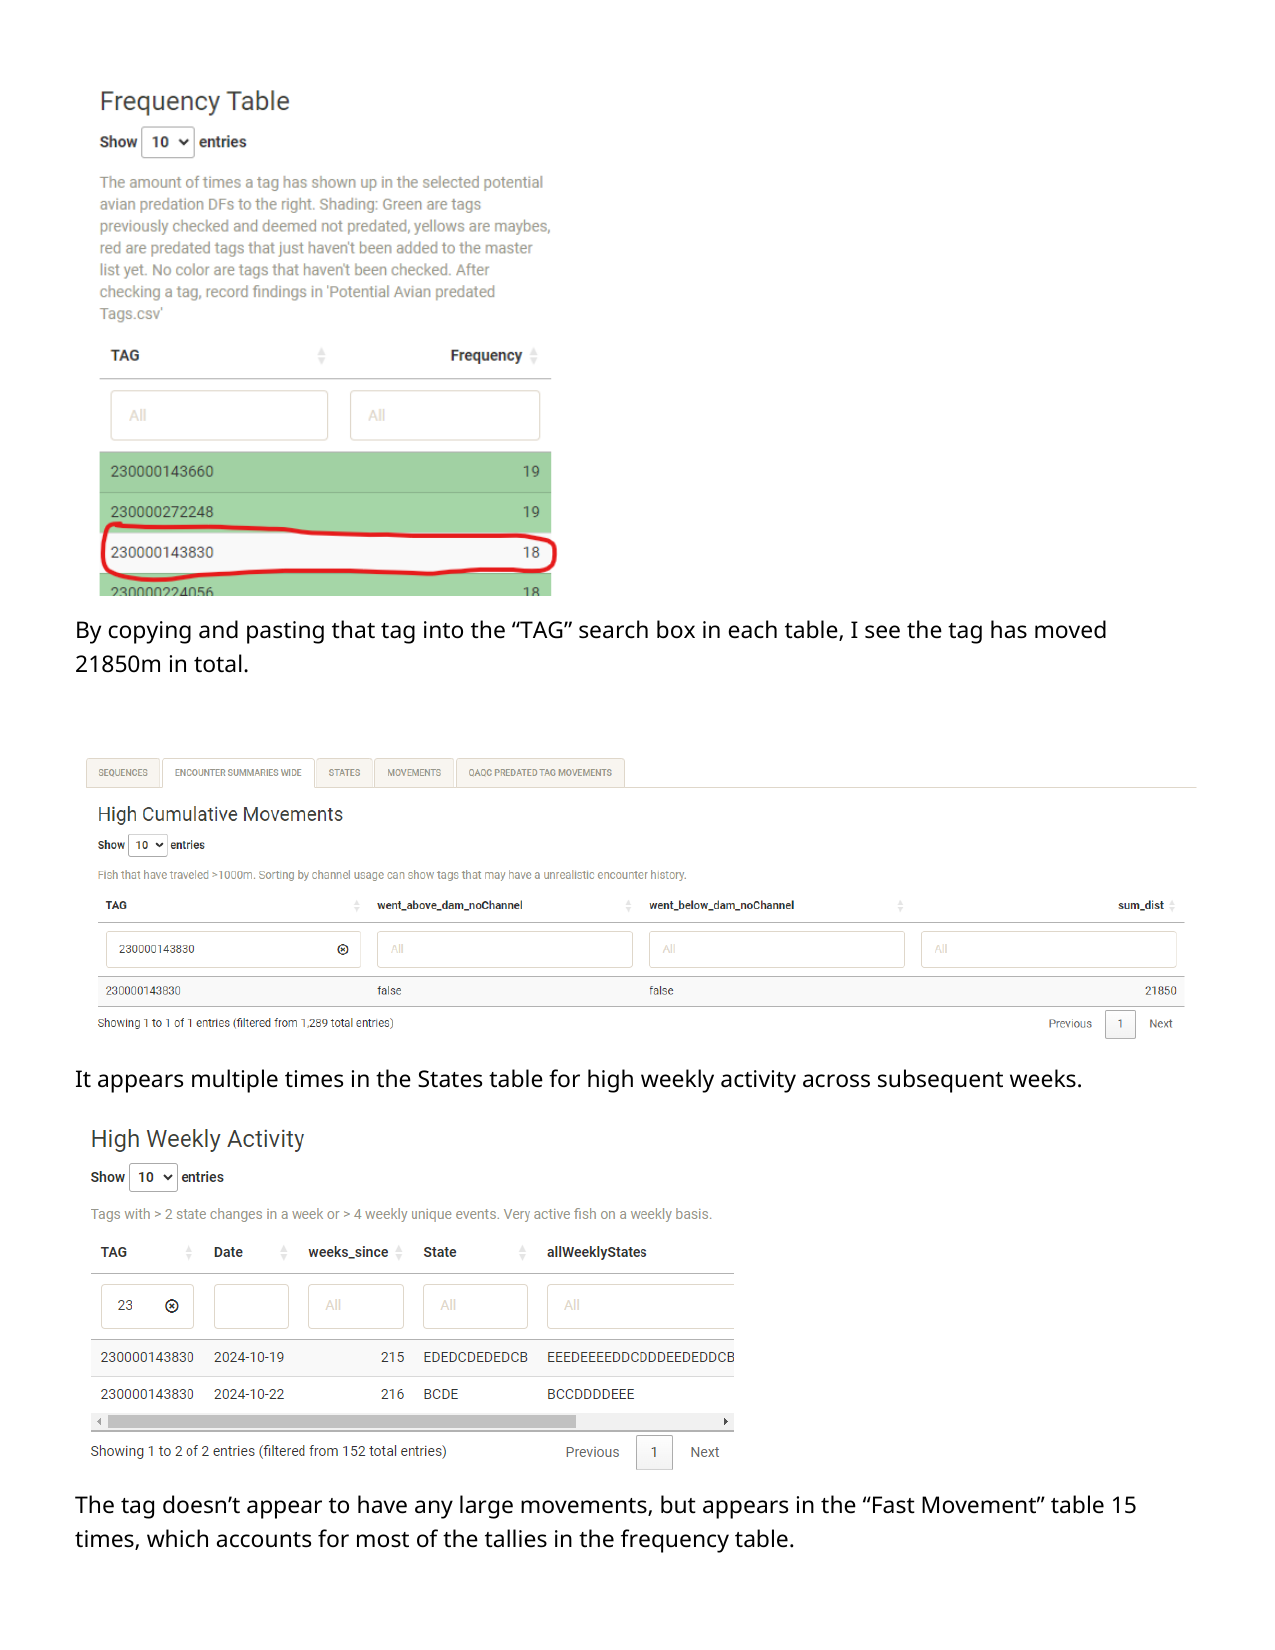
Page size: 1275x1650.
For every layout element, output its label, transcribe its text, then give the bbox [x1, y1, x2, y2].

picture [81, 75, 572, 596]
picture [75, 749, 1200, 1044]
picture [75, 1113, 755, 1470]
text The tag doesn’t appear to have any large movements, but appears in the “Fast Movement” table 15 times, which accounts for most of the tallies in the frequency table. [75, 1489, 1200, 1554]
text By copying and pasting that tag into the “TAG” search box in each table, I see the tag has moved 21850m in total. [75, 614, 1200, 679]
text It appears multiple times in the States table for high weekly activity across subsequent weeks. [75, 1063, 1200, 1094]
